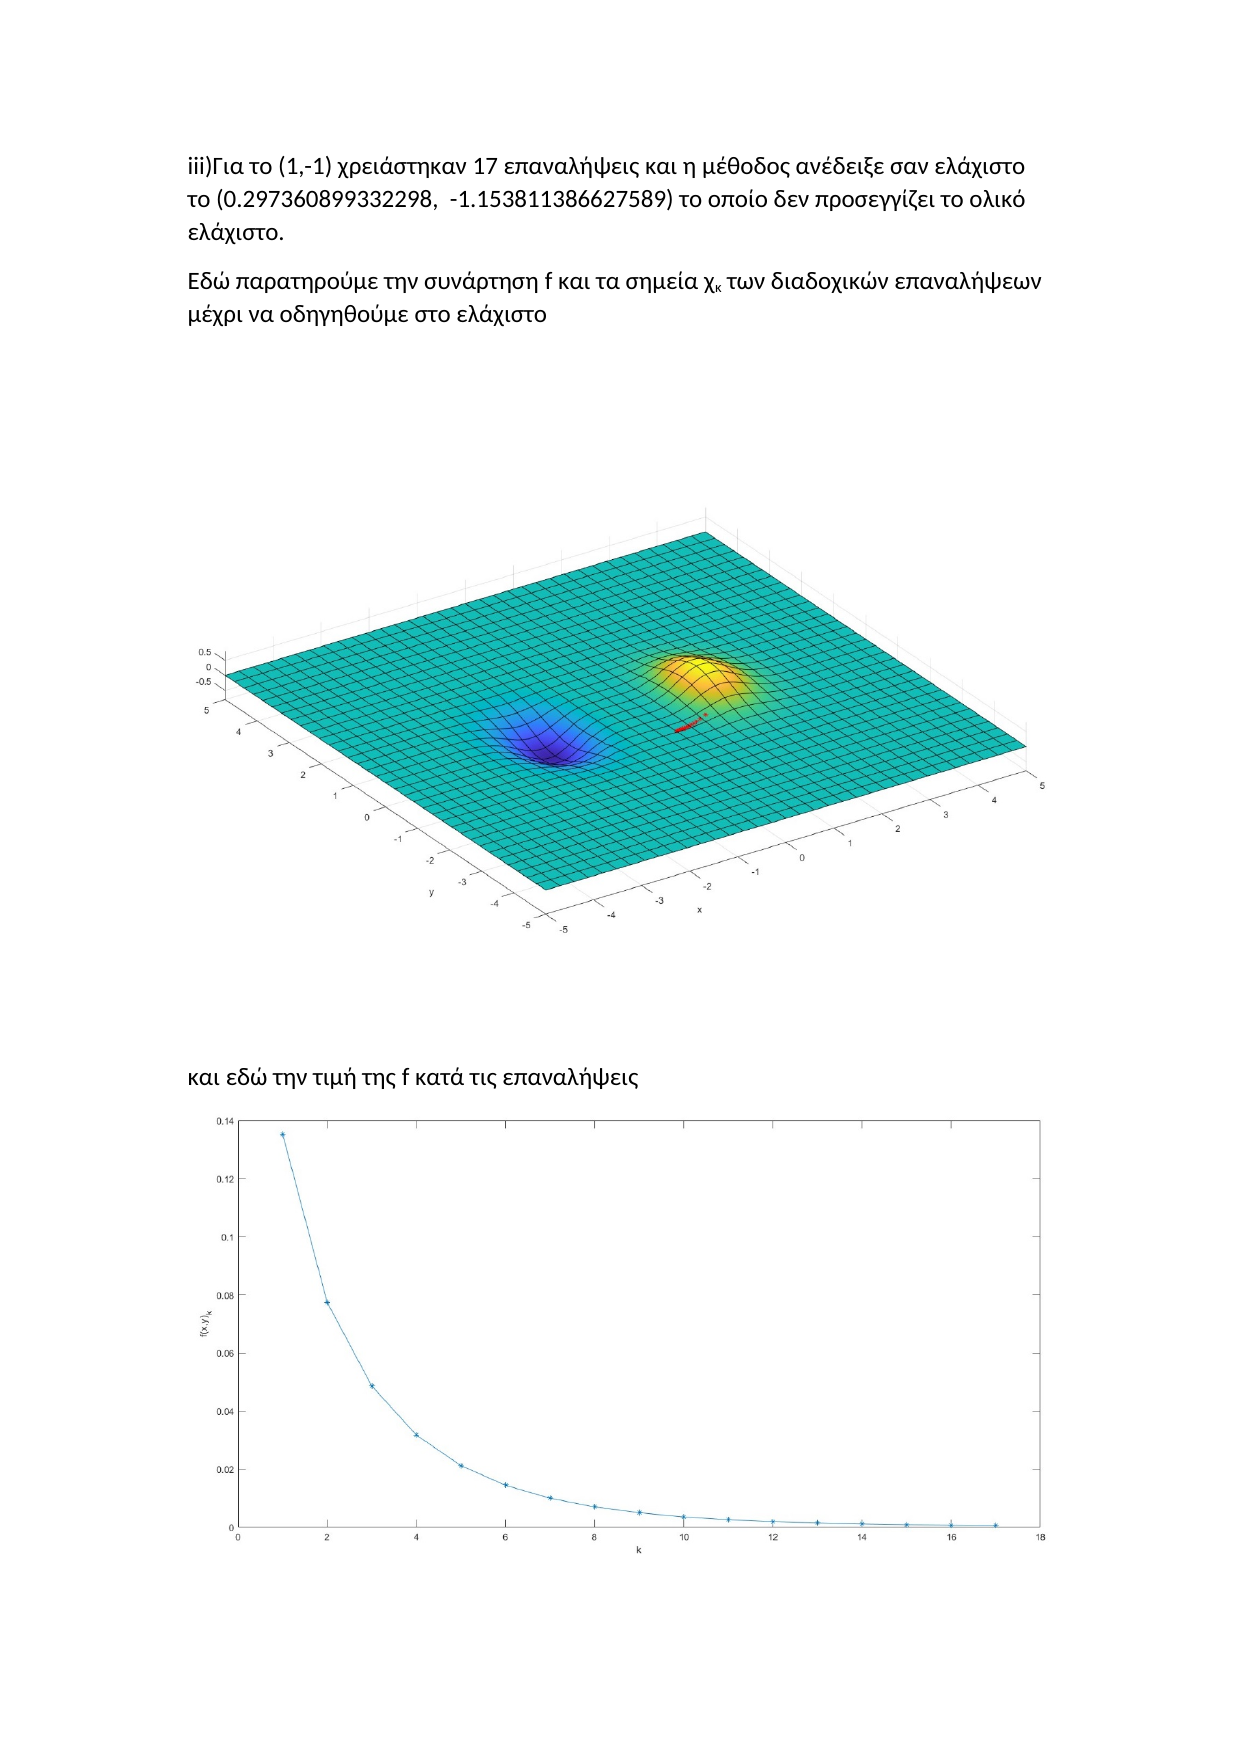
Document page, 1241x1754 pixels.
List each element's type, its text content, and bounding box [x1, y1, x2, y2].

text Εδώ παρατηρούμε την συνάρτηση f και τα σημεία χκ των διαδοχικών επαναλήψεων μέχρι να οδηγηθούμε στο ελάχιστο [187, 265, 1053, 329]
picture [187, 496, 1053, 941]
text iii)Για το (1,-1) χρειάστηκαν 17 επαναλήψεις και η μέθοδος ανέδειξε σαν ελάχιστο το (0.297360899332298, -1.153811386627589) το οποίο δεν προσεγγίζει το ολικό ελάχιστο. [187, 150, 1053, 246]
text και εδώ την τιμή της f κατά τις επαναλήψεις [187, 1061, 1053, 1091]
picture [188, 1106, 1053, 1563]
